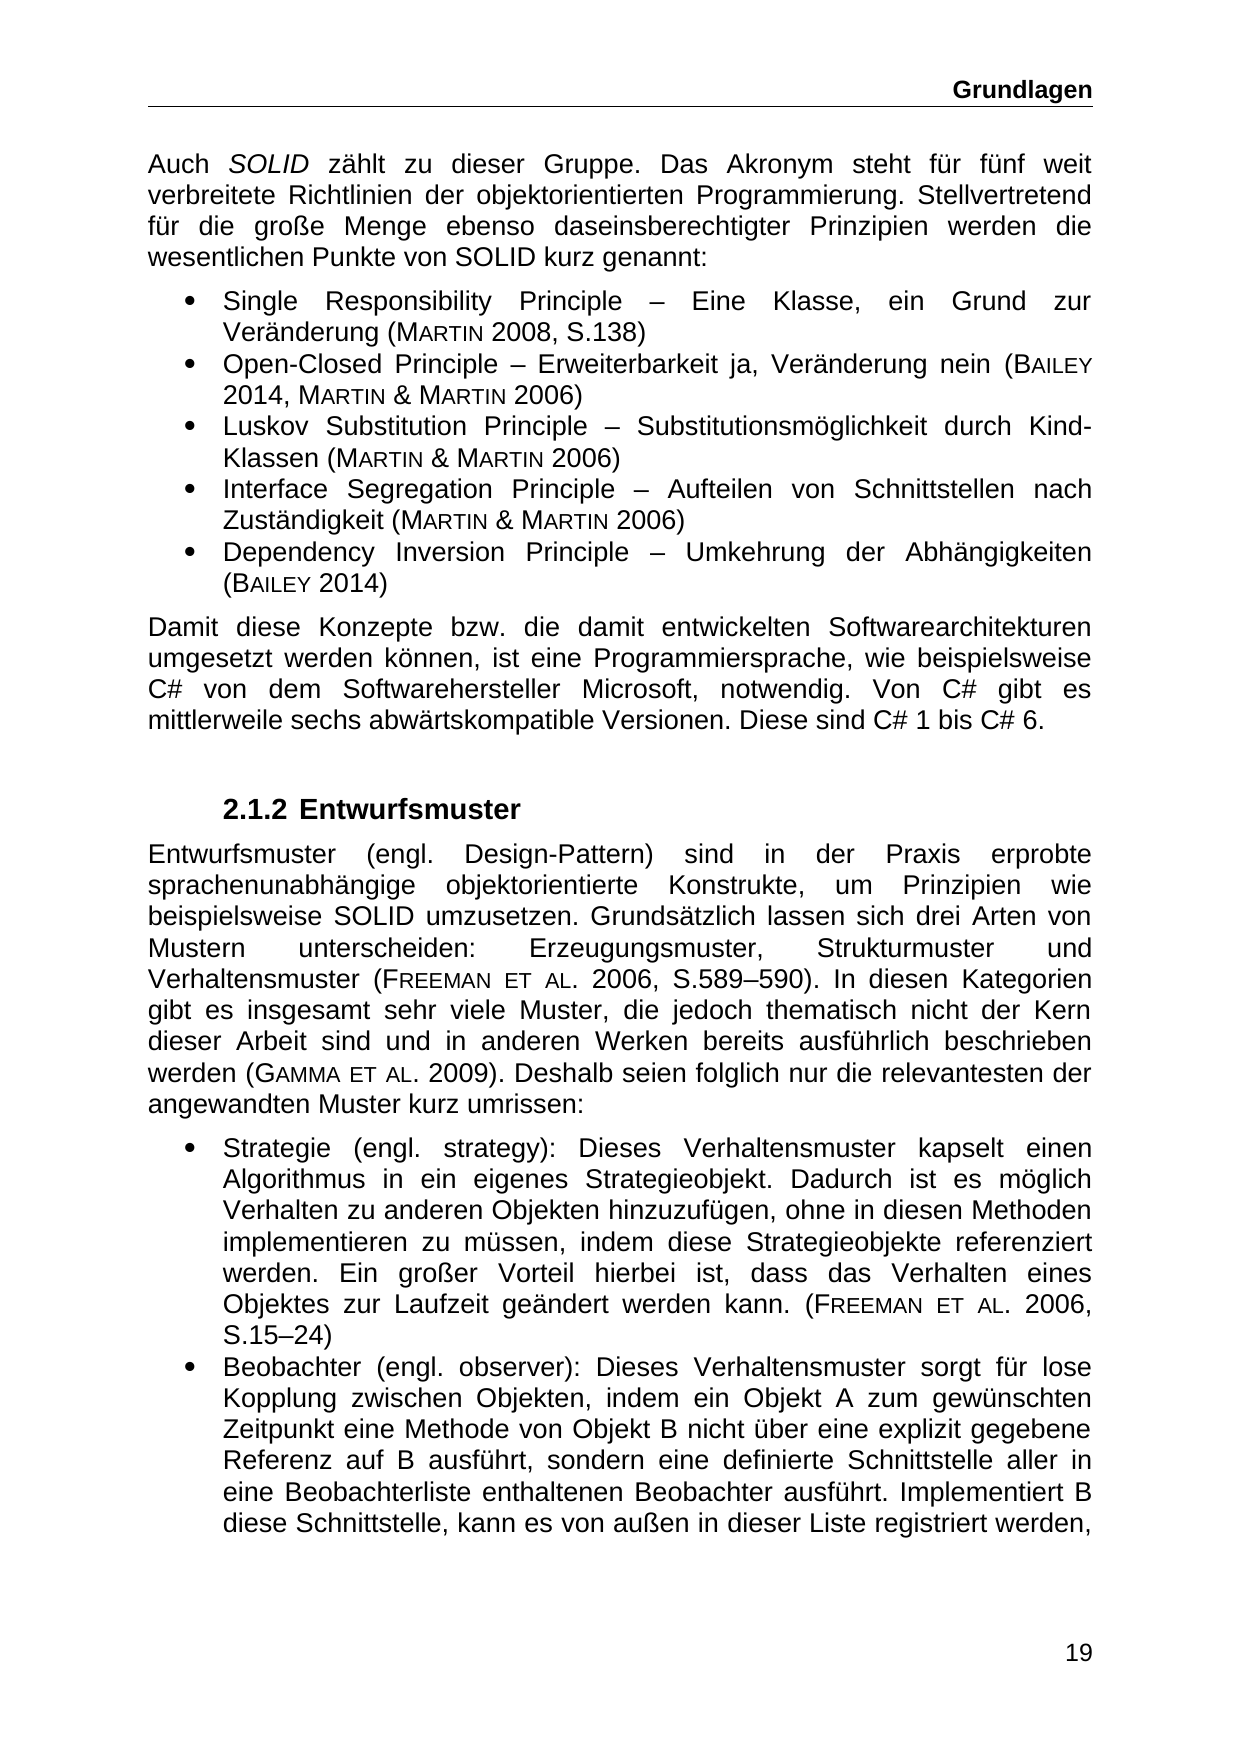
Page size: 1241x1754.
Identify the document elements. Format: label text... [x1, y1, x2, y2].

text Damit diese Konzepte bzw. die damit entwickelten Softwarearchitekturen umgesetzt werden können, ist eine Programmiersprache, wie beispielsweise C# von dem Softwarehersteller Microsoft, notwendig. Von C# gibt es mittlerweile sechs abwärtskompatible Versionen. Diese sind C# 1 bis C# 6. [148, 611, 1093, 736]
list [185, 1351, 1093, 1538]
list Single Responsibility Principle – Eine Klasse, ein Grund zur Veränderung (Martin 2008, S.138) [185, 285, 1093, 348]
text Entwurfsmuster (engl. Design-Pattern) sind in der Praxis erprobte sprachenunabhängige objektorientierte Konstrukte, um Prinzipien wie beispielsweise SOLID umzusetzen. Grundsätzlich lassen sich drei Arten von Mustern unterscheiden: Erzeugungsmuster, Strukturmuster und Verhaltensmuster (Freeman et al. 2006, S.589–590). In diesen Kategorien gibt es insgesamt sehr viele Muster, die jedoch thematisch nicht der Kern dieser Arbeit sind und in anderen Werken bereits ausführlich beschrieben werden (Gamma et al. 2009). Deshalb seien folglich nur die relevantesten der angewandten Muster kurz umrissen: [148, 838, 1093, 1119]
list Luskov Substitution Principle – Substitutionsmöglichkeit durch Kind-Klassen (Martin & Martin 2006) [185, 410, 1093, 473]
list Interface Segregation Principle – Aufteilen von Schnittstellen nach Zuständigkeit (Martin & Martin 2006) [185, 473, 1093, 536]
list Strategie (engl. strategy): Dieses Verhaltensmuster kapselt einen Algorithmus in ein eigenes Strategieobjekt. Dadurch ist es möglich Verhalten zu anderen Objekten hinzuzufügen, ohne in diesen Methoden implementieren zu müssen, indem diese Strategieobjekte referenziert werden. Ein großer Vorteil hierbei ist, dass das Verhalten eines Objektes zur Laufzeit geändert werden kann. (Freeman et al. 2006, S.15–24) [185, 1132, 1093, 1351]
subtitle Entwurfsmuster [223, 781, 1093, 825]
list Open-Closed Principle – Erweiterbarkeit ja, Veränderung nein (Bailey 2014, Martin & Martin 2006) [185, 348, 1093, 410]
list Dependency Inversion Principle – Umkehrung der Abhängigkeiten (Bailey 2014) [185, 536, 1093, 598]
text Auch SOLID zählt zu dieser Gruppe. Das Akronym steht für fünf weit verbreitete Richtlinien der objektorientierten Programmierung. Stellvertretend für die große Menge ebenso daseinsberechtigter Prinzipien werden die wesentlichen Punkte von SOLID kurz genannt: [148, 148, 1093, 273]
